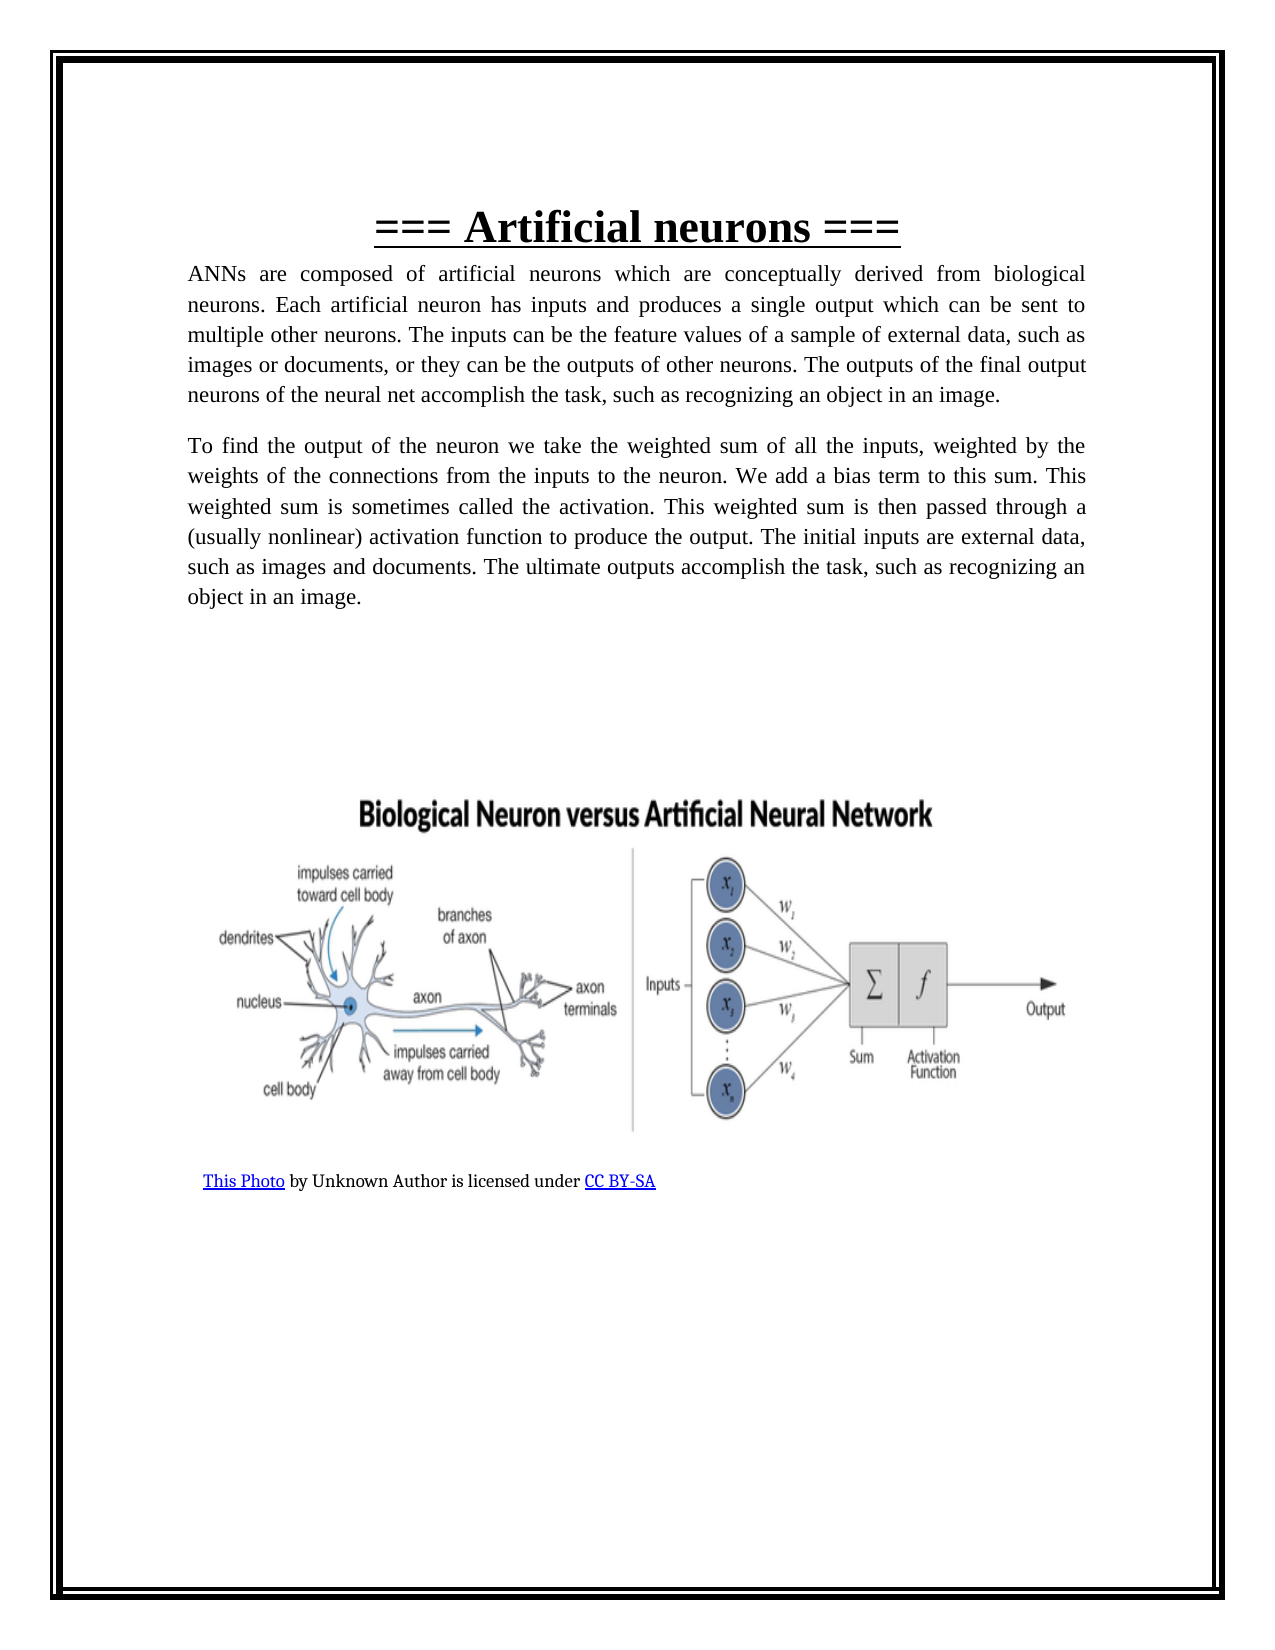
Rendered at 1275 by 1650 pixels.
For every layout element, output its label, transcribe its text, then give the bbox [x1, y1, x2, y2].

picture [187, 759, 1104, 1162]
subtitle === Artificial neurons === [187, 200, 1087, 253]
text To find the output of the neuron we take the weighted sum of all the inputs, weighted by the weights of the connections from the inputs to the neuron. We add a bias term to this sum. This weighted sum is sometimes called the activation. This weighted sum is then passed through a (usually nonlinear) activation function to produce the output. The initial inputs are external data, such as images and documents. The ultimate outputs accomplish the task, such as recognizing an object in an image. [187, 432, 1087, 610]
text ANNs are composed of artificial neurons which are conceptually derived from biological neurons. Each artificial neuron has inputs and produces a single output which can be sent to multiple other neurons. The inputs can be the feature values of a sample of external data, such as images or documents, or they can be the outputs of other neurons. The outputs of the final output neurons of the neural net accomplish the task, such as recognizing an object in an image. [187, 261, 1087, 408]
